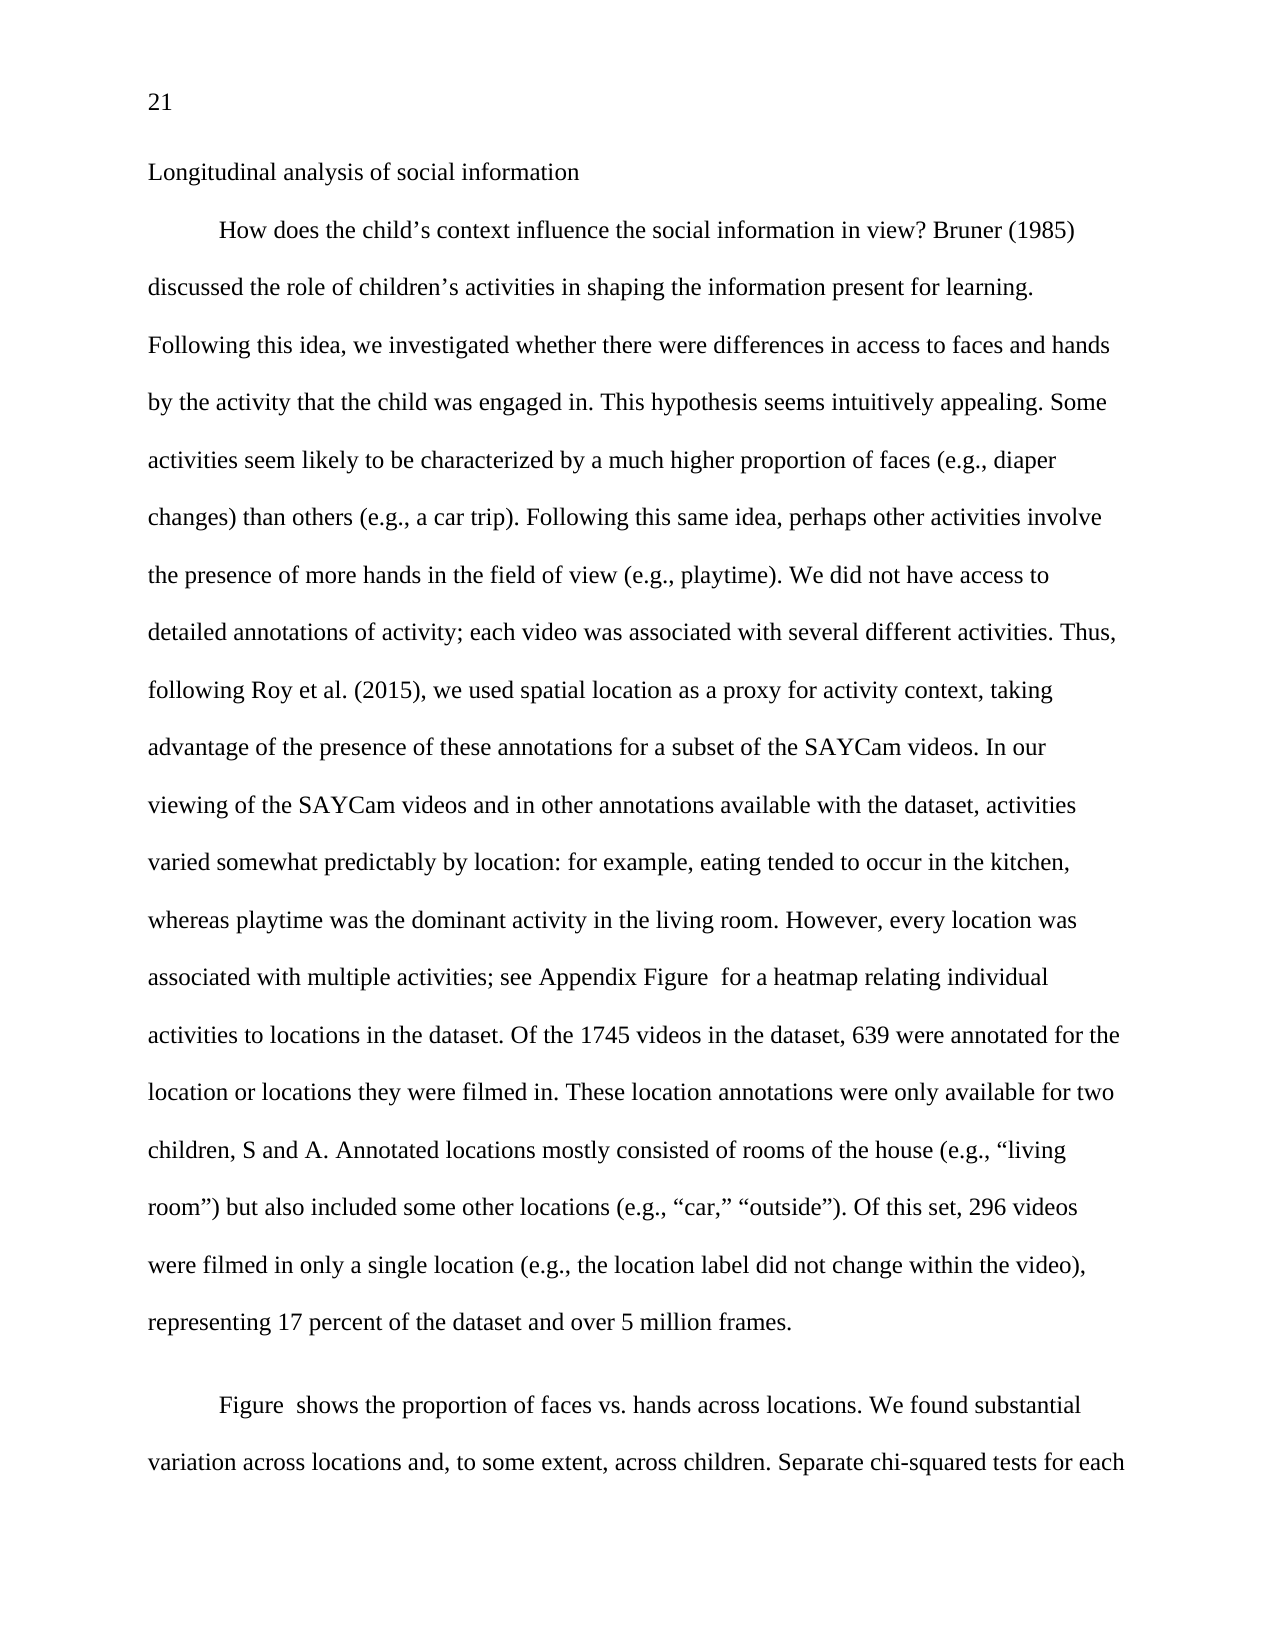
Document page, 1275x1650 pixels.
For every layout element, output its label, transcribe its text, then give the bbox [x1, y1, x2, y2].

text How does the child’s context influence the social information in view? Bruner (1985) discussed the role of children’s activities in shaping the information present for learning. Following this idea, we investigated whether there were differences in access to faces and hands by the activity that the child was engaged in. This hypothesis seems intuitively appealing. Some activities seem likely to be characterized by a much higher proportion of faces (e.g., diaper changes) than others (e.g., a car trip). Following this same idea, perhaps other activities involve the presence of more hands in the field of view (e.g., playtime). We did not have access to detailed annotations of activity; each video was associated with several different activities. Thus, following Roy et al. (2015), we used spatial location as a proxy for activity context, taking advantage of the presence of these annotations for a subset of the SAYCam videos. In our viewing of the SAYCam videos and in other annotations available with the dataset, activities varied somewhat predictably by location: for example, eating tended to occur in the kitchen, whereas playtime was the dominant activity in the living room. However, every location was associated with multiple activities; see Appendix Figure for a heatmap relating individual activities to locations in the dataset. Of the 1745 videos in the dataset, 639 were annotated for the location or locations they were filmed in. These location annotations were only available for two children, S and A. Annotated locations mostly consisted of rooms of the house (e.g., “living room”) but also included some other locations (e.g., “car,” “outside”). Of this set, 296 videos were filmed in only a single location (e.g., the location label did not change within the video), representing 17 percent of the dataset and over 5 million frames. [148, 215, 1127, 1336]
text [148, 1390, 1127, 1476]
